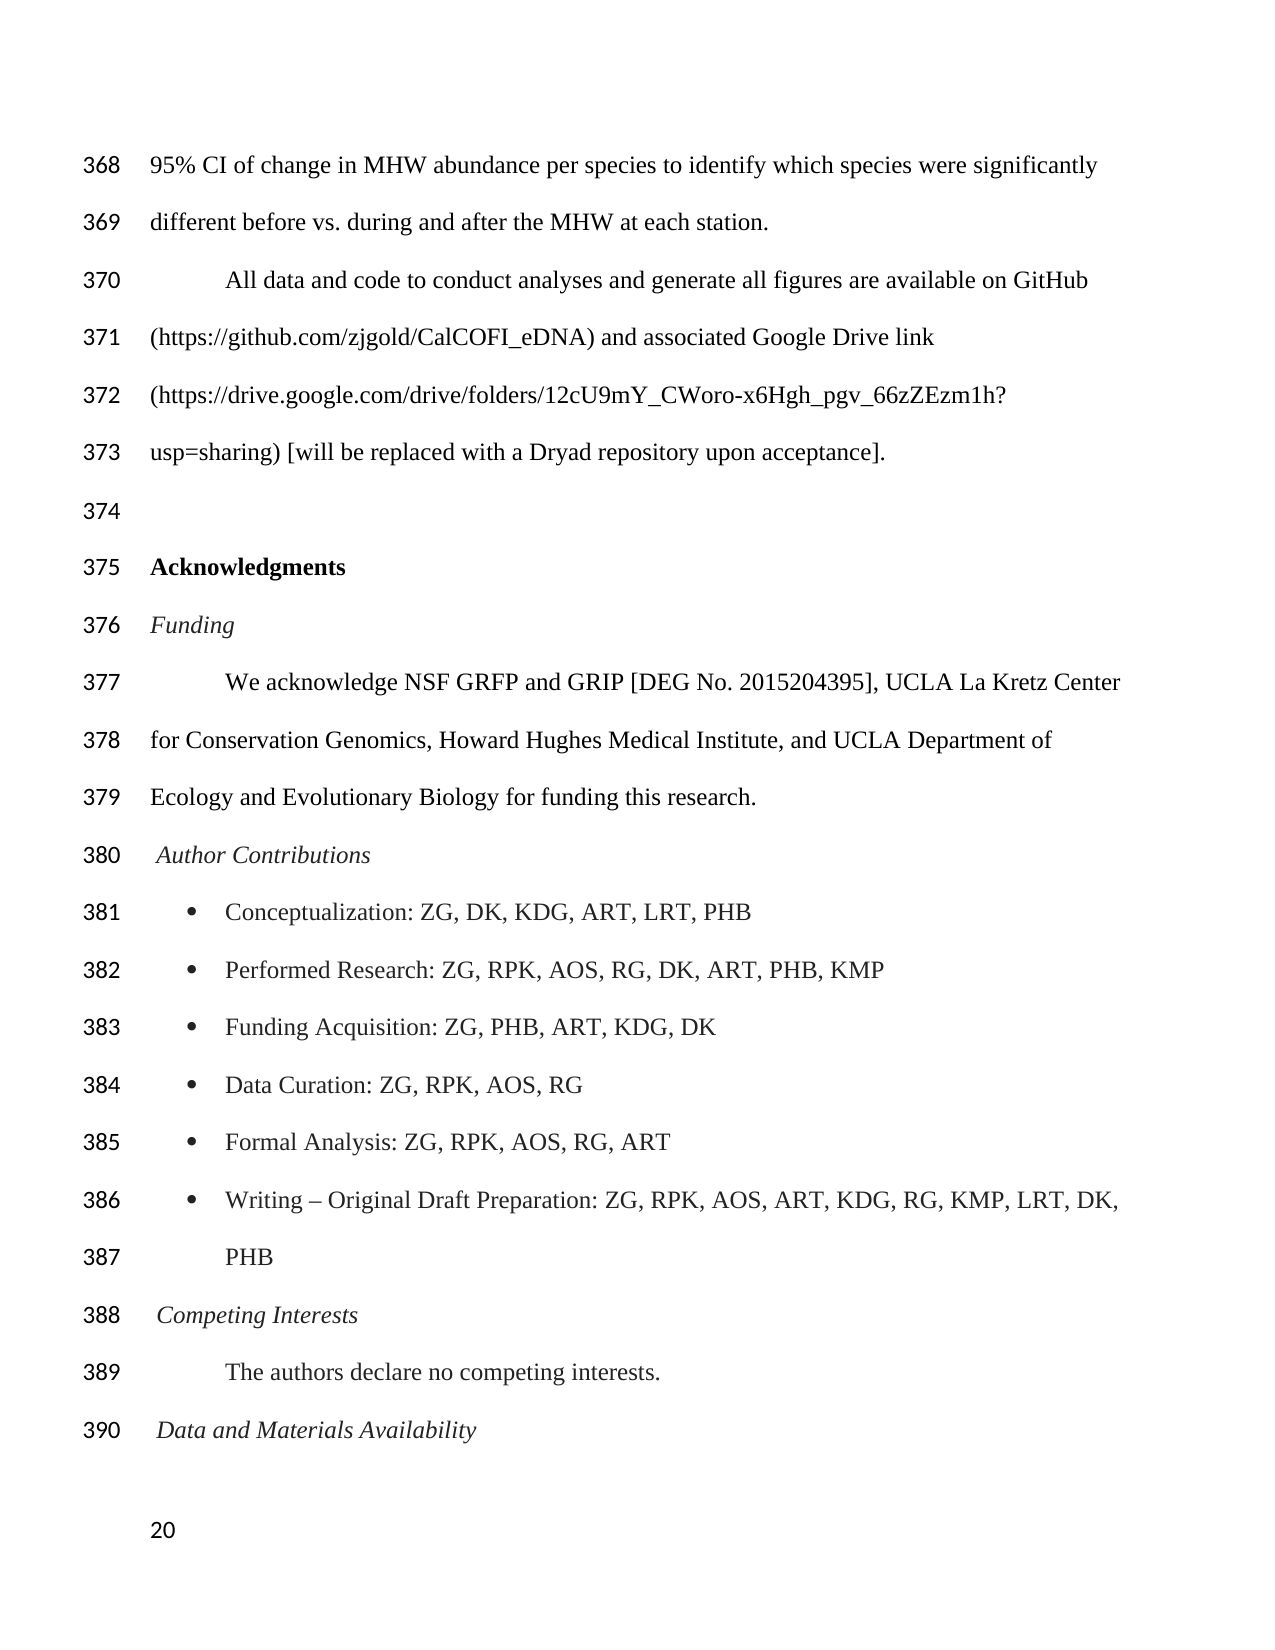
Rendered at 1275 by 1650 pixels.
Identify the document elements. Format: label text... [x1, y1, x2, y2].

text Funding [150, 610, 1125, 639]
text The authors declare no competing interests. [150, 1357, 1125, 1386]
list Funding Acquisition: ZG, PHB, ART, KDG, DK [187, 1012, 1125, 1041]
text Acknowledgments [150, 552, 1125, 581]
list Writing – Original Draft Preparation: ZG, RPK, AOS, ART, KDG, RG, KMP, LRT, DK, PHB [187, 1185, 1125, 1271]
list Formal Analysis: ZG, RPK, AOS, RG, ART [187, 1127, 1125, 1156]
text Competing Interests [150, 1300, 1125, 1329]
text Data and Materials Availability [150, 1415, 1125, 1444]
text All data and code to conduct analyses and generate all figures are available on GitHub (https://github.com/zjgold/CalCOFI_eDNA) and associated Google Drive link (https://drive.google.com/drive/folders/12cU9mY_CWoro-x6Hgh_pgv_66zZEzm1h?usp=sharing) [will be replaced with a Dryad repository upon acceptance]. [150, 265, 1125, 466]
list Performed Research: ZG, RPK, AOS, RG, DK, ART, PHB, KMP [187, 955, 1125, 984]
list Conceptualization: ZG, DK, KDG, ART, LRT, PHB [187, 897, 1125, 926]
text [150, 150, 1125, 236]
text Author Contributions [150, 840, 1125, 869]
text We acknowledge NSF GRFP and GRIP [DEG No. 2015204395], UCLA La Kretz Center for Conservation Genomics, Howard Hughes Medical Institute, and UCLA Department of Ecology and Evolutionary Biology for funding this research. [150, 667, 1125, 811]
list Data Curation: ZG, RPK, AOS, RG [187, 1070, 1125, 1099]
